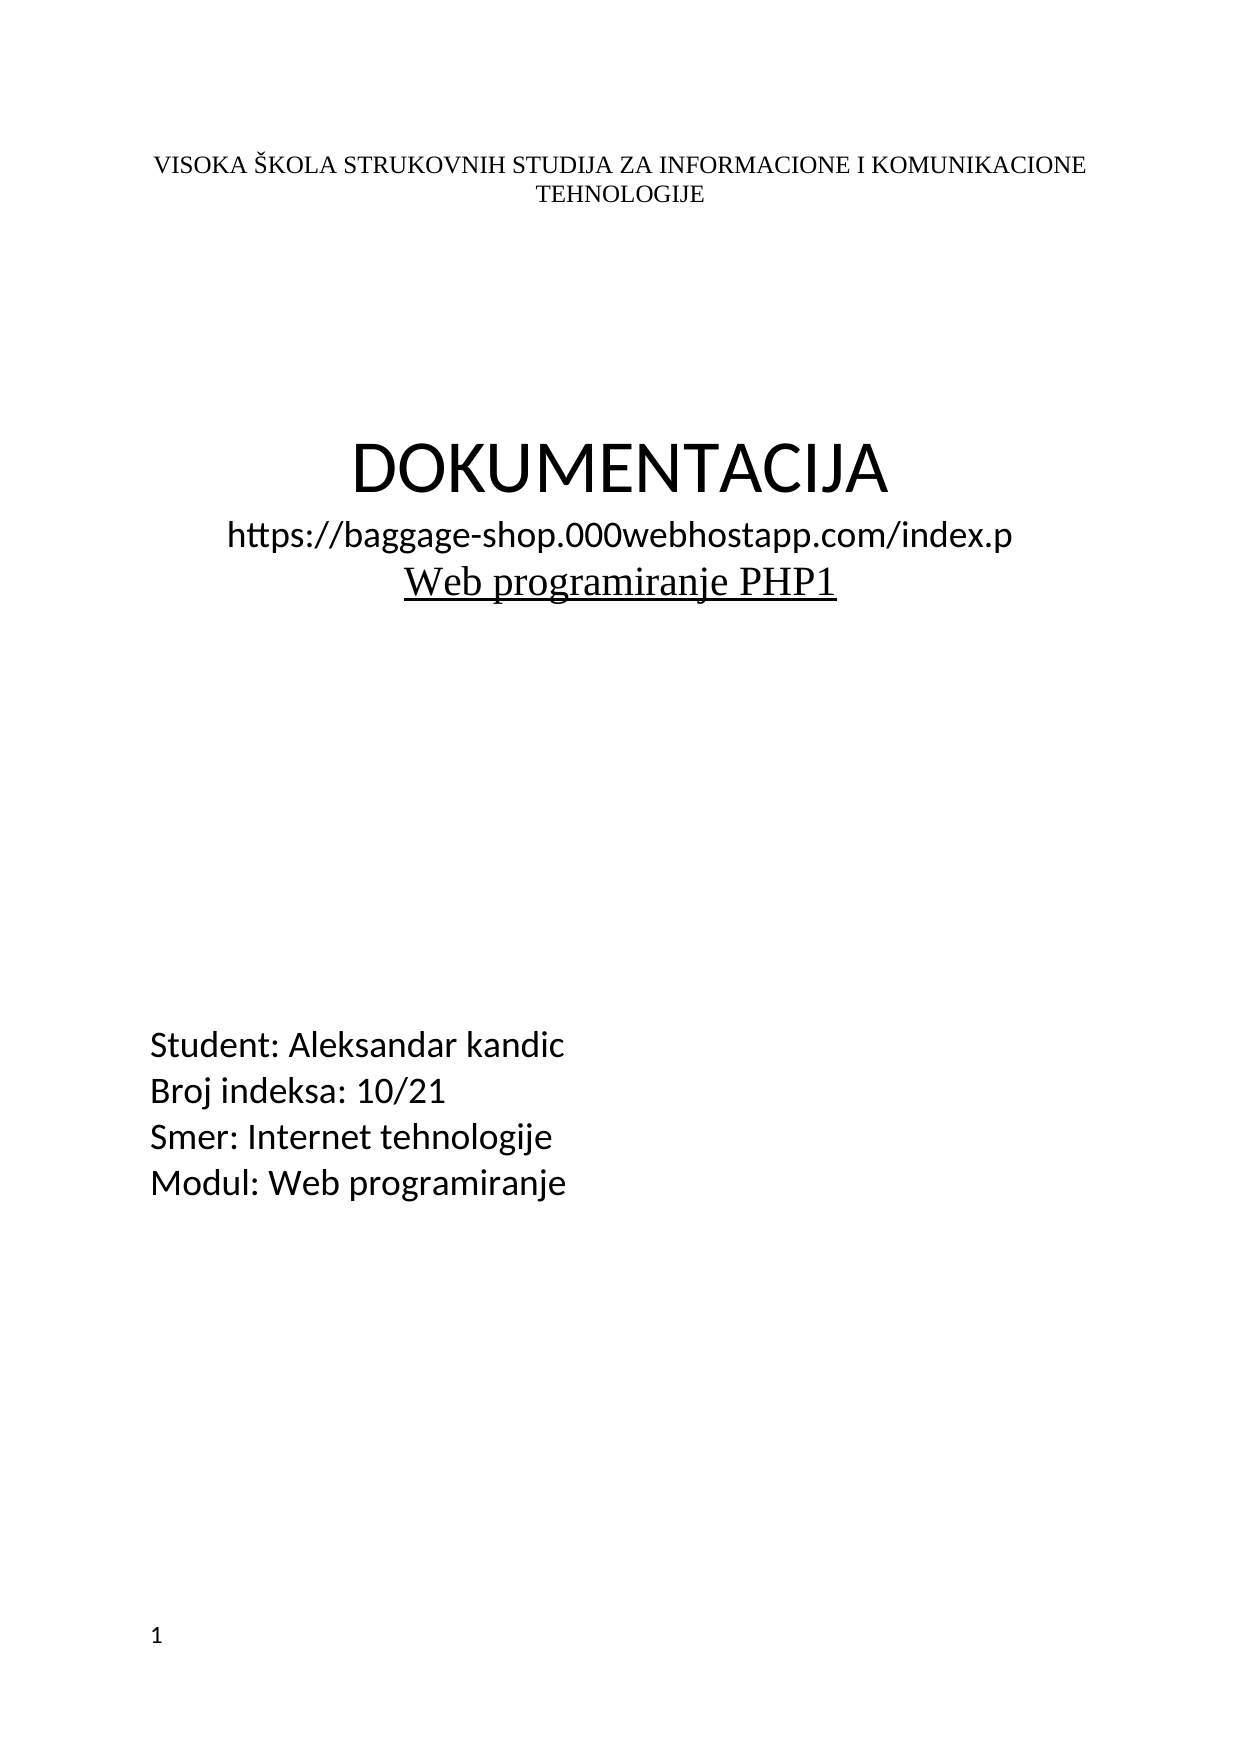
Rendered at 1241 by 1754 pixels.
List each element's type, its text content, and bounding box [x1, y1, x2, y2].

text Student: Aleksandar kandic [150, 1021, 1090, 1067]
text Smer: Internet tehnologije [150, 1113, 1090, 1159]
text Broj indeksa: 10/21 [150, 1067, 1090, 1113]
text Modul: Web programiranje [150, 1159, 1090, 1205]
text VISOKA ŠKOLA STRUKOVNIH STUDIJA ZA INFORMACIONE I KOMUNIKACIONE TEHNOLOGIJE [150, 150, 1090, 207]
text https://baggage-shop.000webhostapp.com/index.p [150, 511, 1090, 557]
text DOKUMENTACIJA [150, 419, 1090, 511]
text Web programiranje PHP1 [150, 557, 1090, 605]
